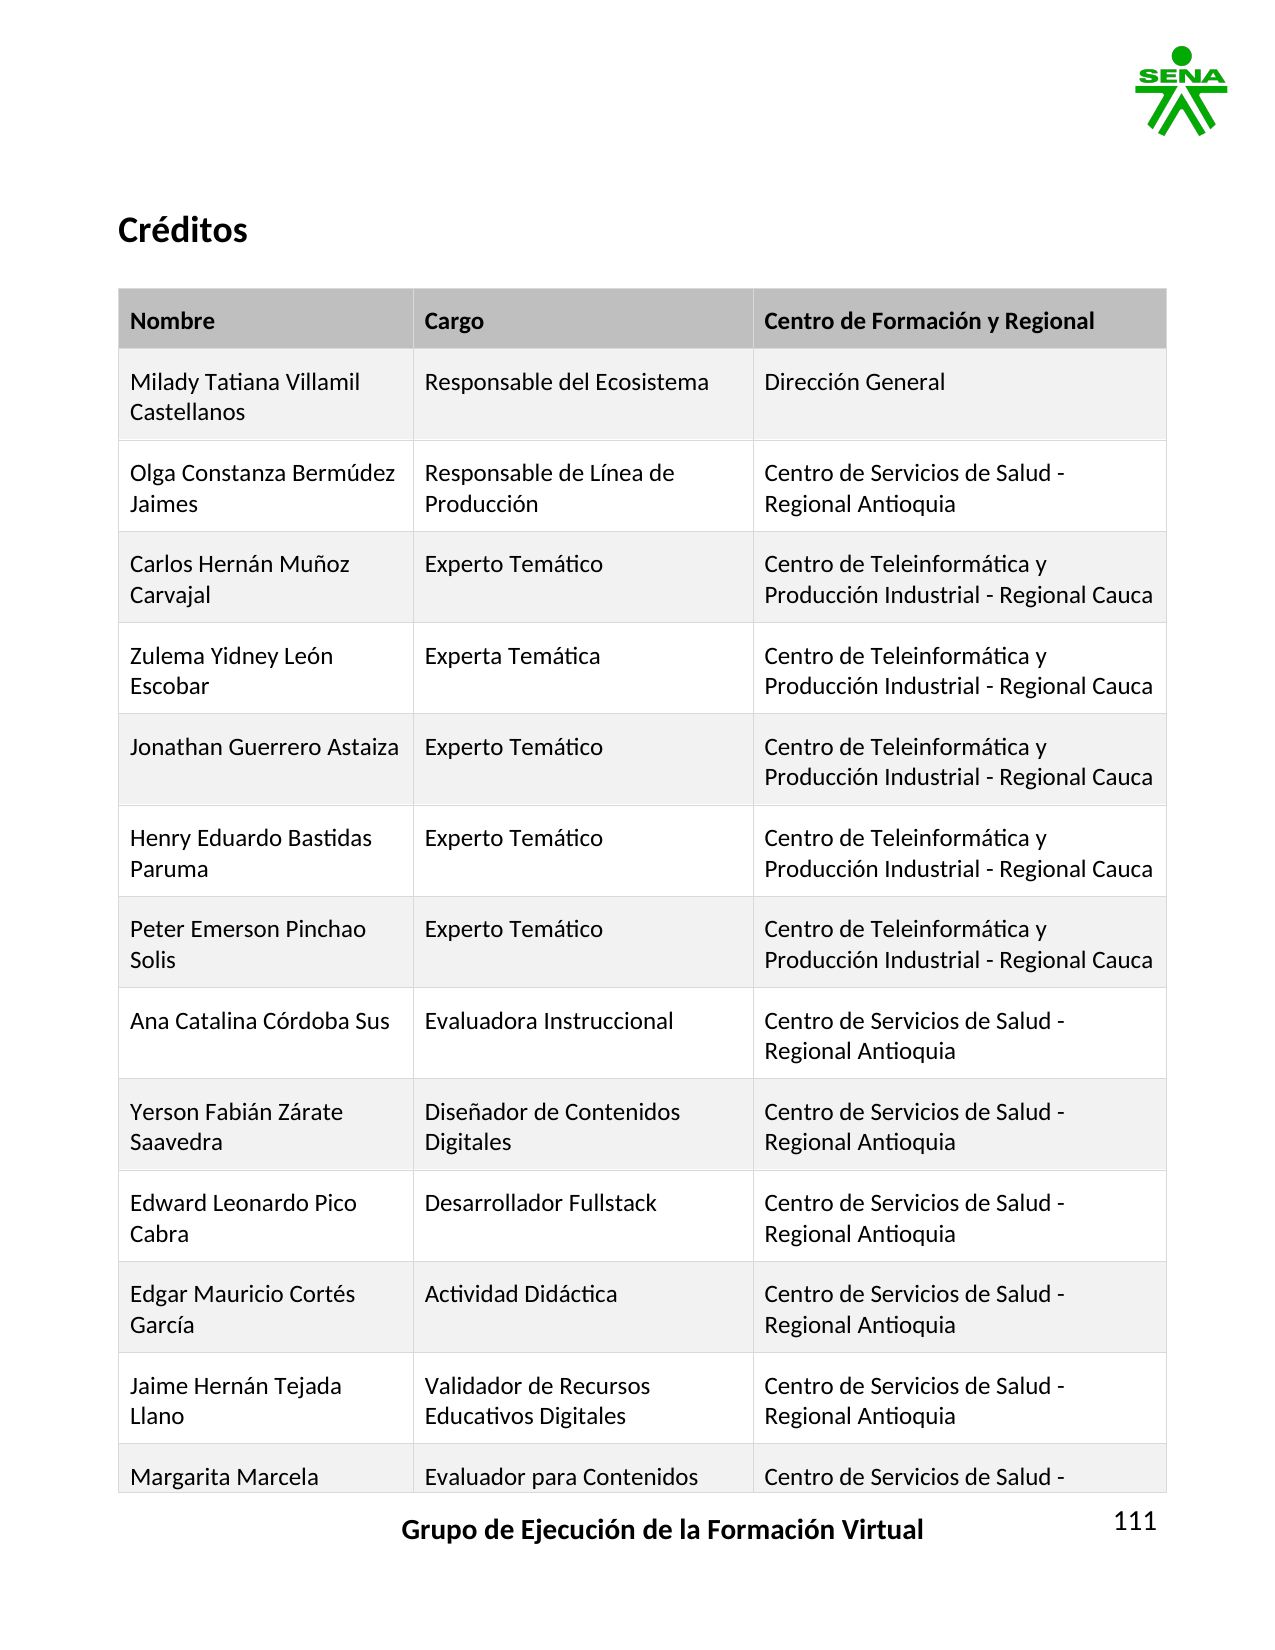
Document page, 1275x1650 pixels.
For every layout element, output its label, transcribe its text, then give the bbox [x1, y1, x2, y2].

table_cell Experto Temático [414, 532, 753, 622]
table_cell Diseñador de Contenidos Digitales [414, 1079, 753, 1169]
table_cell Evaluador para Contenidos Inclusivos y Accesibles [414, 1444, 753, 1492]
table_cell Centro de Teleinformática y Producción Industrial - Regional Cauca [754, 806, 1166, 896]
table_cell Experto Temático [414, 897, 753, 987]
table_cell Centro de Teleinformática y Producción Industrial - Regional Cauca [754, 897, 1166, 987]
table_header Centro de Formación y Regional [754, 289, 1166, 348]
table_cell Desarrollador Fullstack [414, 1171, 753, 1261]
table_cell Olga Constanza Bermúdez Jaimes [119, 441, 413, 531]
table_cell Centro de Servicios de Salud - Regional Antioquia [754, 1079, 1166, 1169]
table_cell Centro de Servicios de Salud - Regional Antioquia [754, 988, 1166, 1078]
table_cell Milady Tatiana Villamil Castellanos [119, 349, 413, 439]
table_cell Responsable del Ecosistema [414, 349, 753, 439]
table_cell Edgar Mauricio Cortés García [119, 1262, 413, 1352]
table_cell Responsable de Línea de Producción [414, 441, 753, 531]
table_cell Centro de Servicios de Salud - Regional Antioquia [754, 1171, 1166, 1261]
table_cell Margarita Marcela Medrano Gómez [119, 1444, 413, 1492]
table_cell Validador de Recursos Educativos Digitales [414, 1353, 753, 1443]
table_cell Yerson Fabián Zárate Saavedra [119, 1079, 413, 1169]
table_header Nombre [119, 289, 413, 348]
table_cell Centro de Servicios de Salud - Regional Antioquia [754, 1444, 1166, 1492]
table_cell Centro de Servicios de Salud - Regional Antioquia [754, 1353, 1166, 1443]
table_cell Actividad Didáctica [414, 1262, 753, 1352]
table_cell Edward Leonardo Pico Cabra [119, 1171, 413, 1261]
text Créditos [118, 206, 1157, 252]
table_cell Experto Temático [414, 806, 753, 896]
table_cell Ana Catalina Córdoba Sus [119, 988, 413, 1078]
table_cell Centro de Teleinformática y Producción Industrial - Regional Cauca [754, 532, 1166, 622]
table_cell Jaime Hernán Tejada Llano [119, 1353, 413, 1443]
table_cell Centro de Servicios de Salud - Regional Antioquia [754, 1262, 1166, 1352]
table_header Cargo [414, 289, 753, 348]
table_cell Centro de Teleinformática y Producción Industrial - Regional Cauca [754, 623, 1166, 713]
table_cell Experto Temático [414, 714, 753, 804]
table_cell Carlos Hernán Muñoz Carvajal [119, 532, 413, 622]
picture [1135, 46, 1228, 136]
table_cell Jonathan Guerrero Astaiza [119, 714, 413, 804]
table_cell Centro de Teleinformática y Producción Industrial - Regional Cauca [754, 714, 1166, 804]
table_cell Dirección General [754, 349, 1166, 439]
table_cell Zulema Yidney León Escobar [119, 623, 413, 713]
table_cell Experta Temática [414, 623, 753, 713]
table_cell Peter Emerson Pinchao Solis [119, 897, 413, 987]
table_cell Henry Eduardo Bastidas Paruma [119, 806, 413, 896]
table_cell Centro de Servicios de Salud - Regional Antioquia [754, 441, 1166, 531]
table_cell Evaluadora Instruccional [414, 988, 753, 1078]
